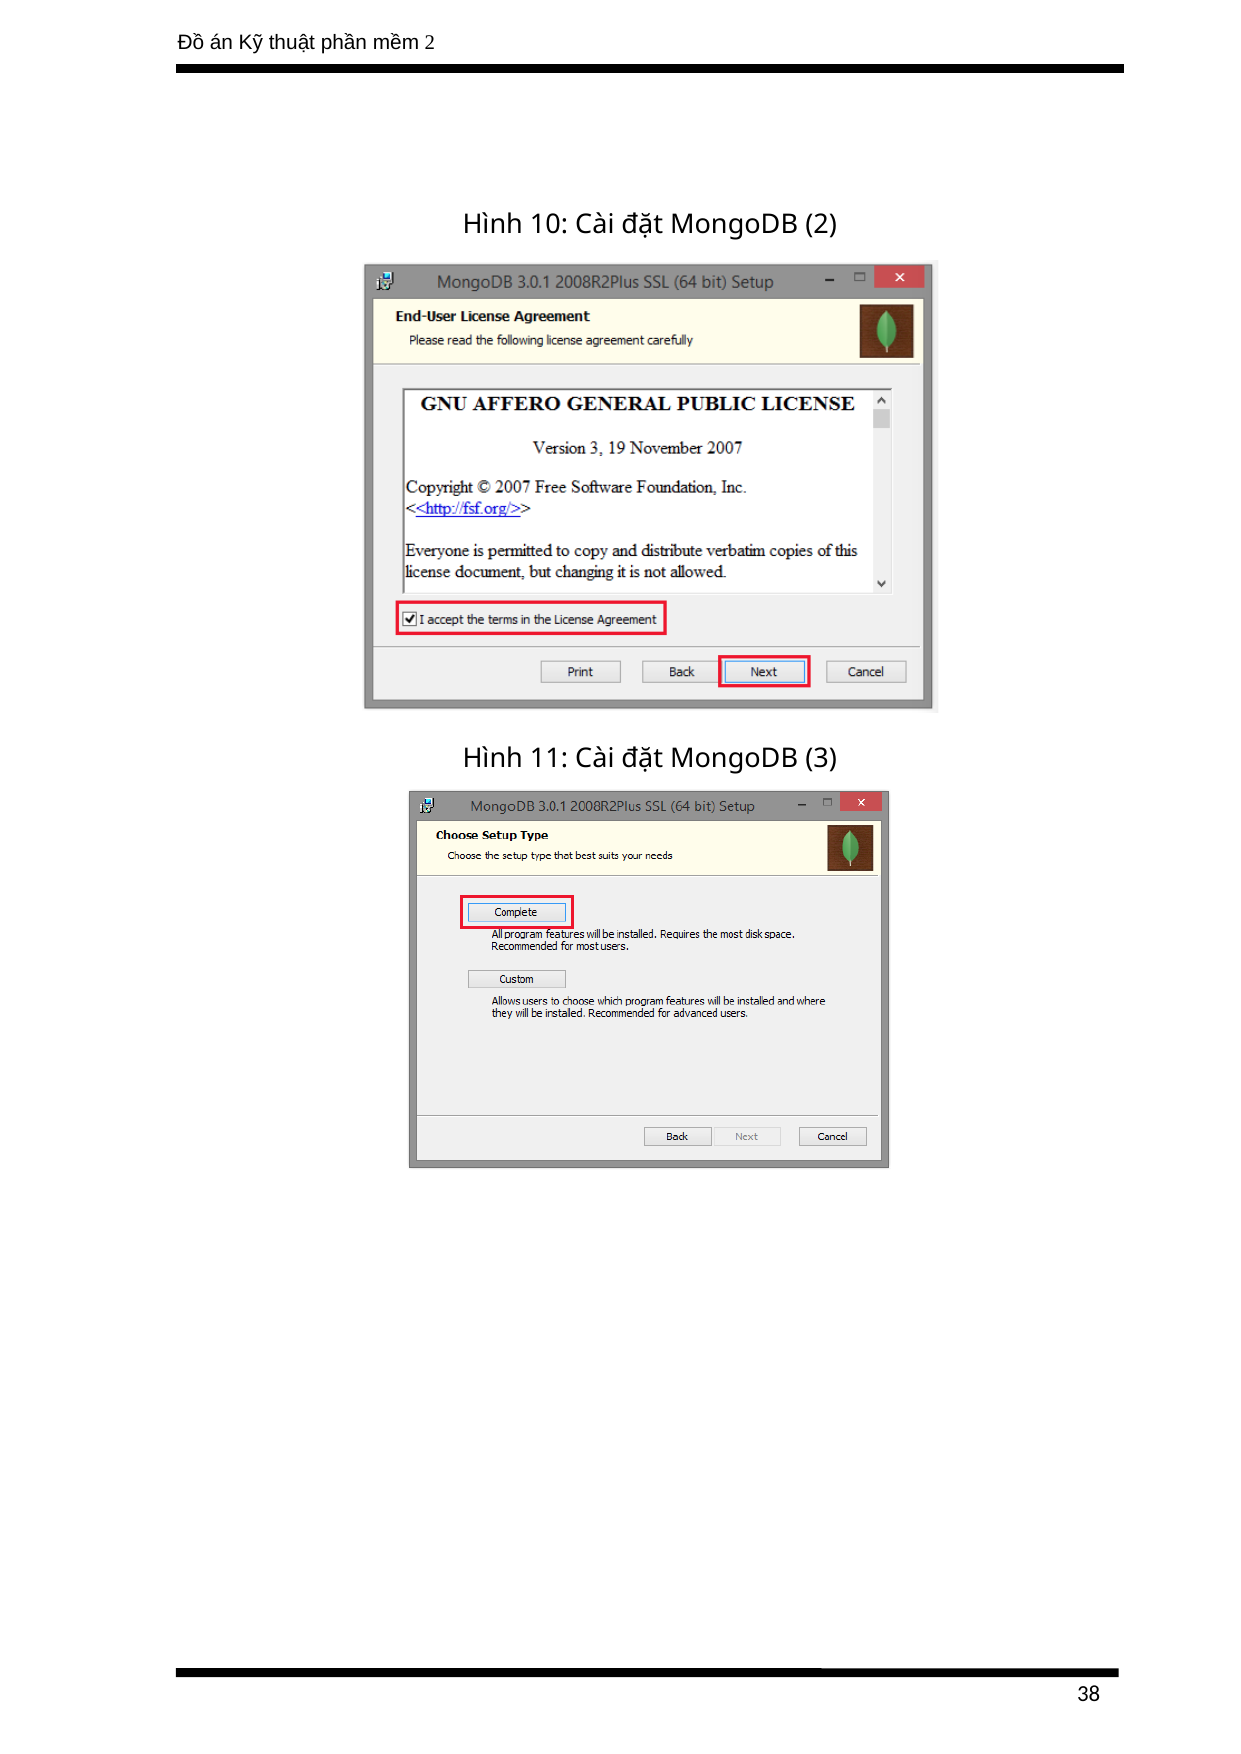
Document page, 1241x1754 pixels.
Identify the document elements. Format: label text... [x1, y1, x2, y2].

subtitle Hình 11: Cài đặt MongoDB (3) [177, 738, 1122, 775]
picture [407, 789, 892, 1170]
text Hình 10: Cài đặt MongoDB (2) [177, 204, 1122, 241]
picture [360, 260, 939, 713]
